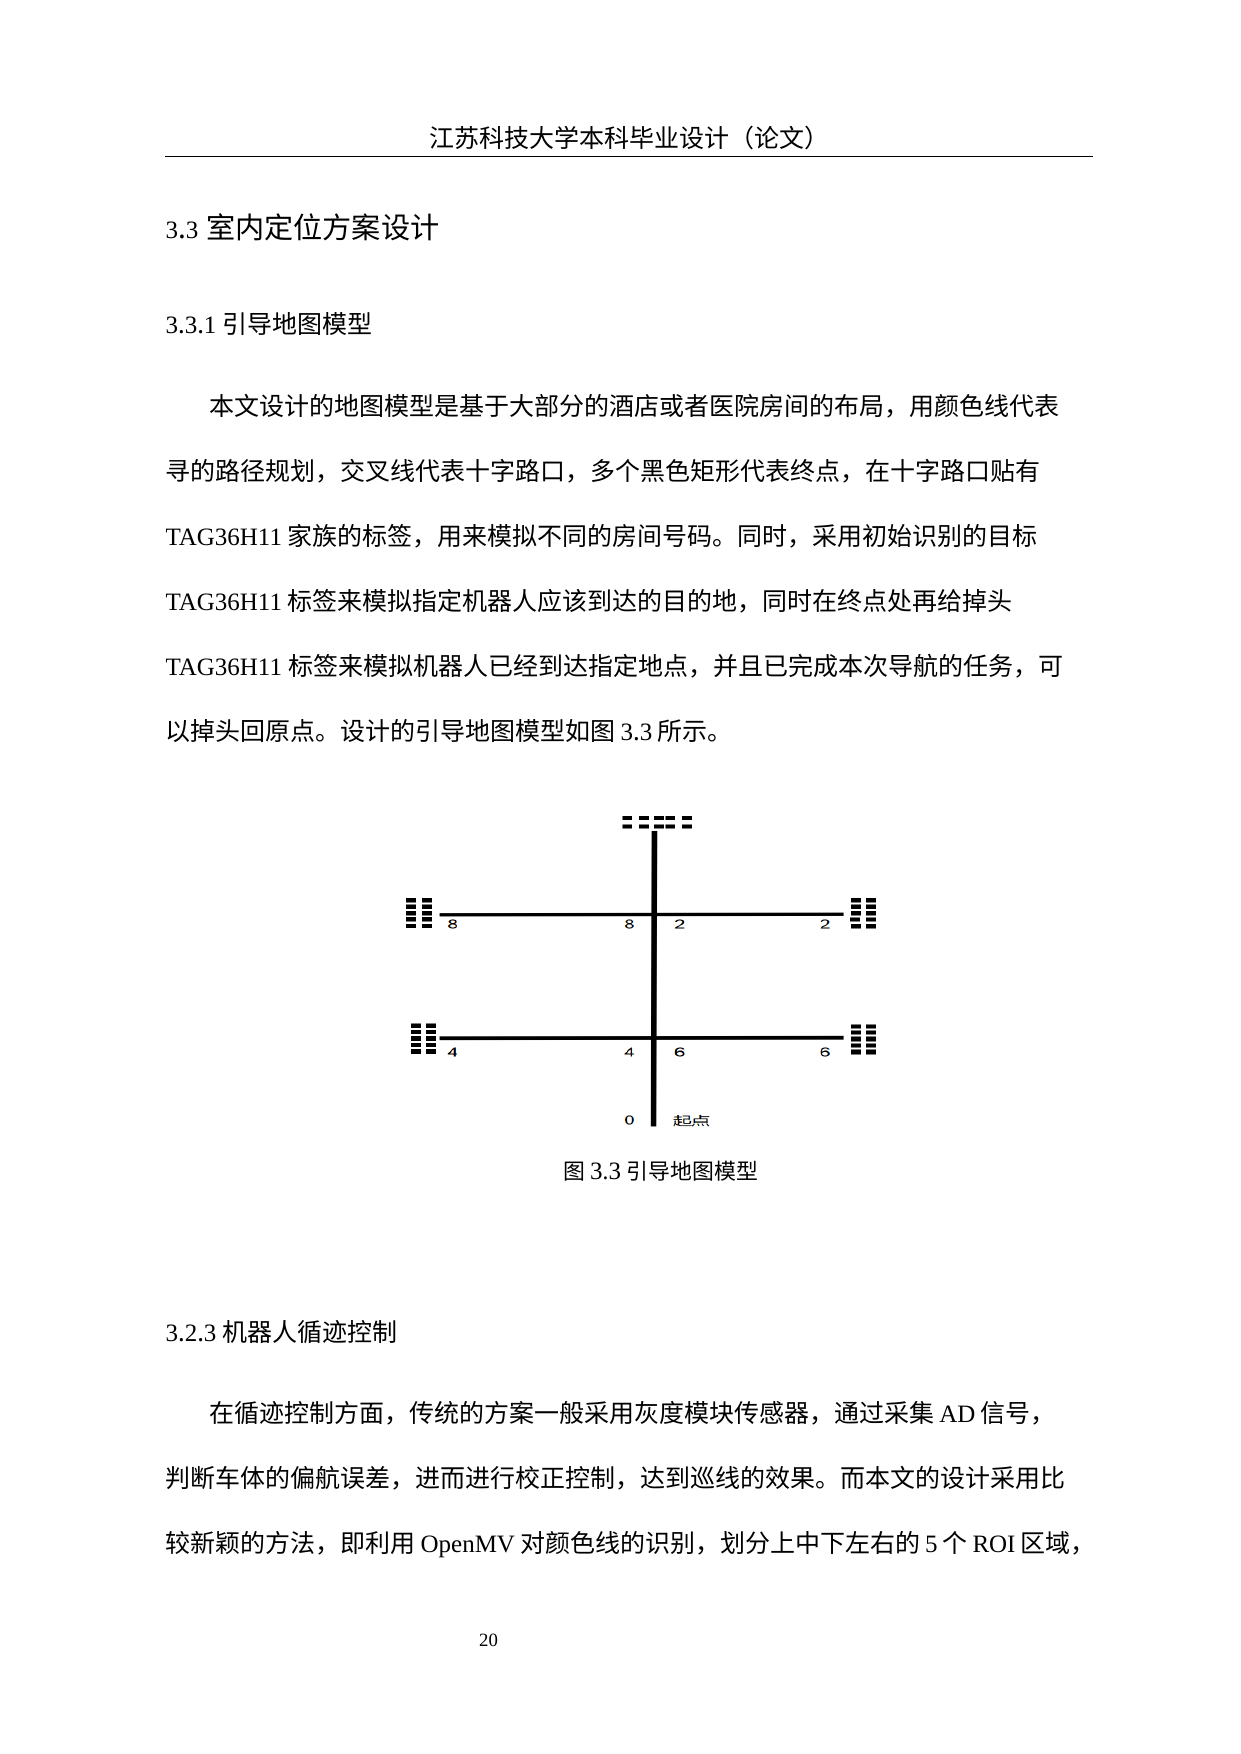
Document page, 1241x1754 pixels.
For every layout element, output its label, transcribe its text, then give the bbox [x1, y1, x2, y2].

text 3.3.1 引导地图模型 [165, 291, 1093, 356]
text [165, 1379, 1071, 1574]
text 3.3 室内定位方案设计 [165, 193, 1093, 258]
picture [267, 810, 1011, 1137]
text 本文设计的地图模型是基于大部分的酒店或者医院房间的布局，用颜色线代表寻的路径规划，交叉线代表十字路口，多个黑色矩形代表终点，在十字路口贴有TAG36H11家族的标签，用来模拟不同的房间号码。同时，采用初始识别的目标TAG36H11标签来模拟指定机器人应该到达的目的地，同时在终点处再给掉头TAG36H11 标签来模拟机器人已经到达指定地点，并且已完成本次导航的任务，可以掉头回原点。设计的引导地图模型如图3.3所示。 [165, 372, 1071, 762]
text 3.2.3 机器人循迹控制 [165, 1298, 1093, 1363]
